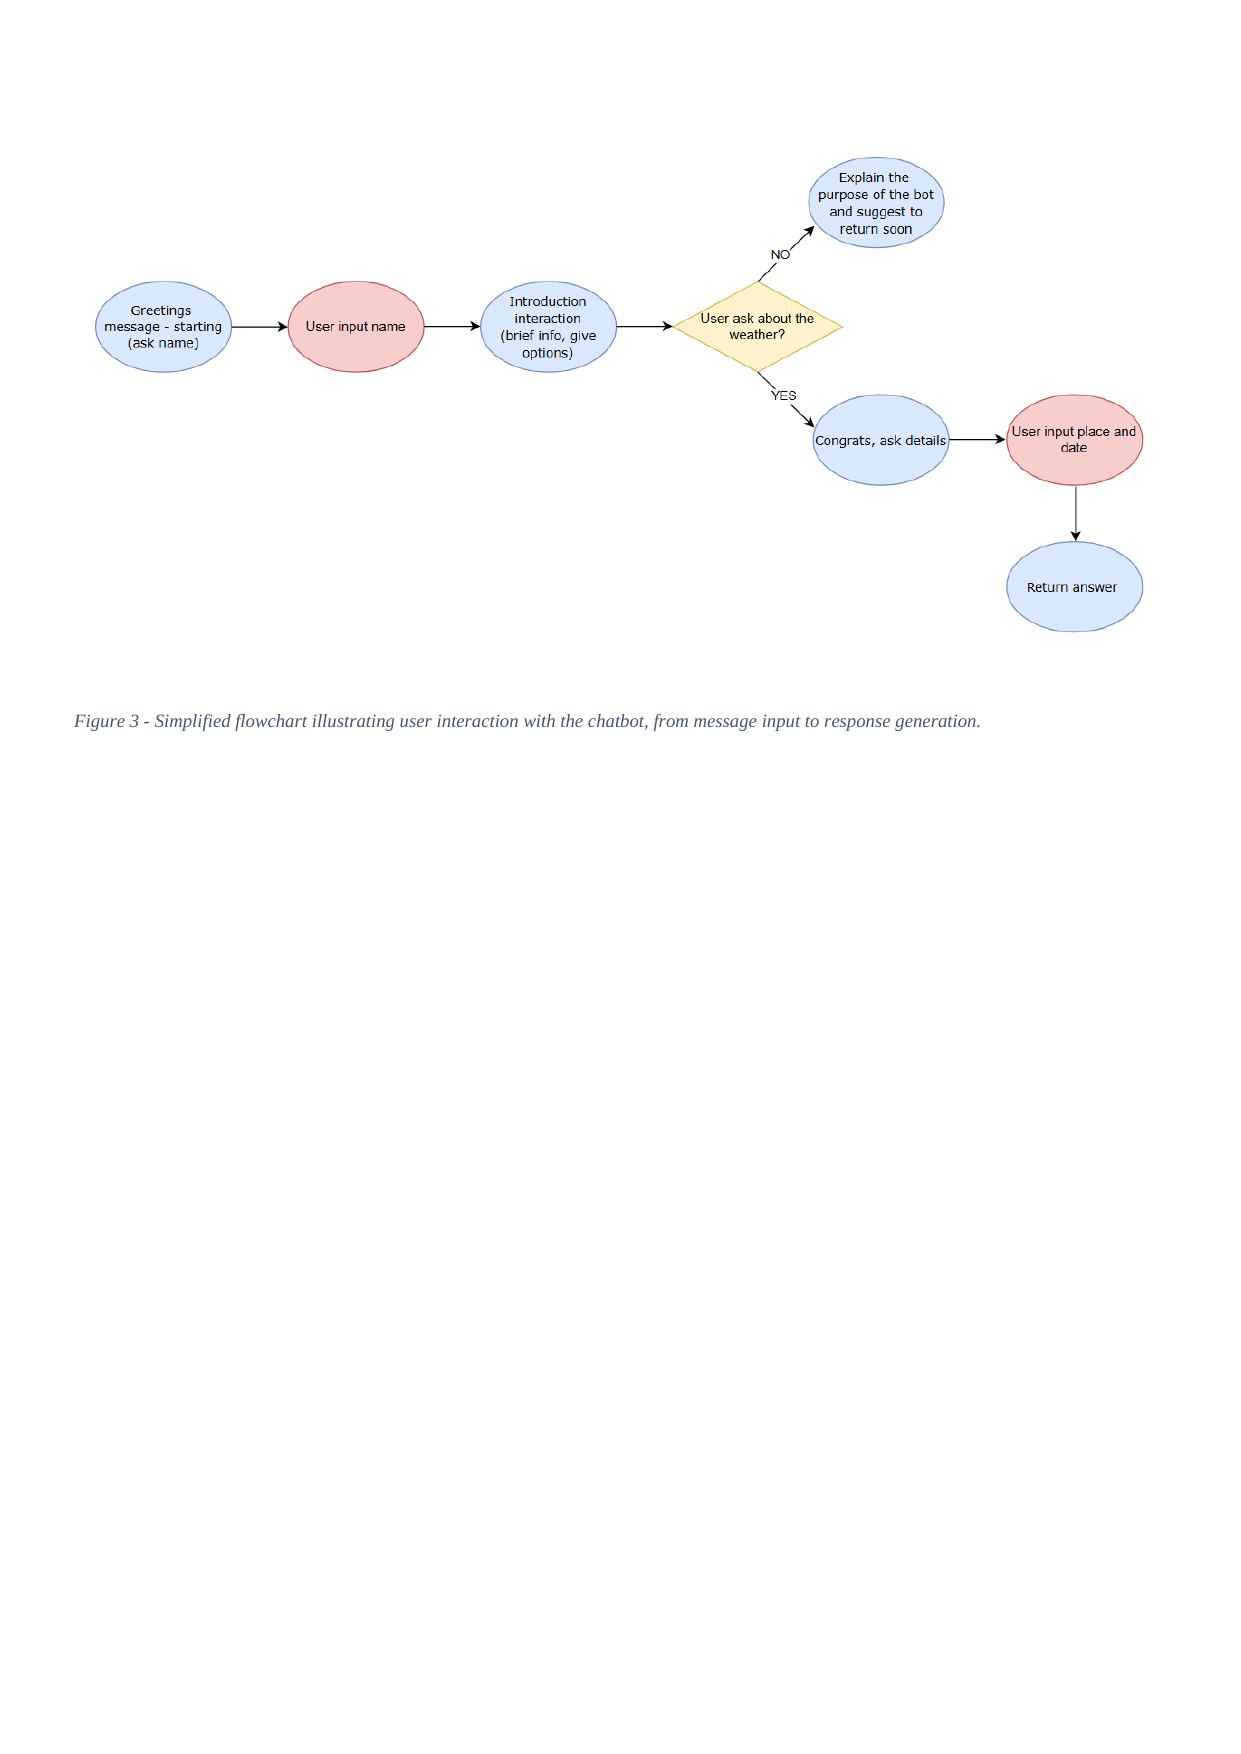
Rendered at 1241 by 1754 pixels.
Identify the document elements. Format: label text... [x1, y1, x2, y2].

picture [73, 83, 1182, 679]
text Figure 3 - Simplified flowchart illustrating user interaction with the chatbot, from message input to response generation. [74, 710, 1181, 732]
